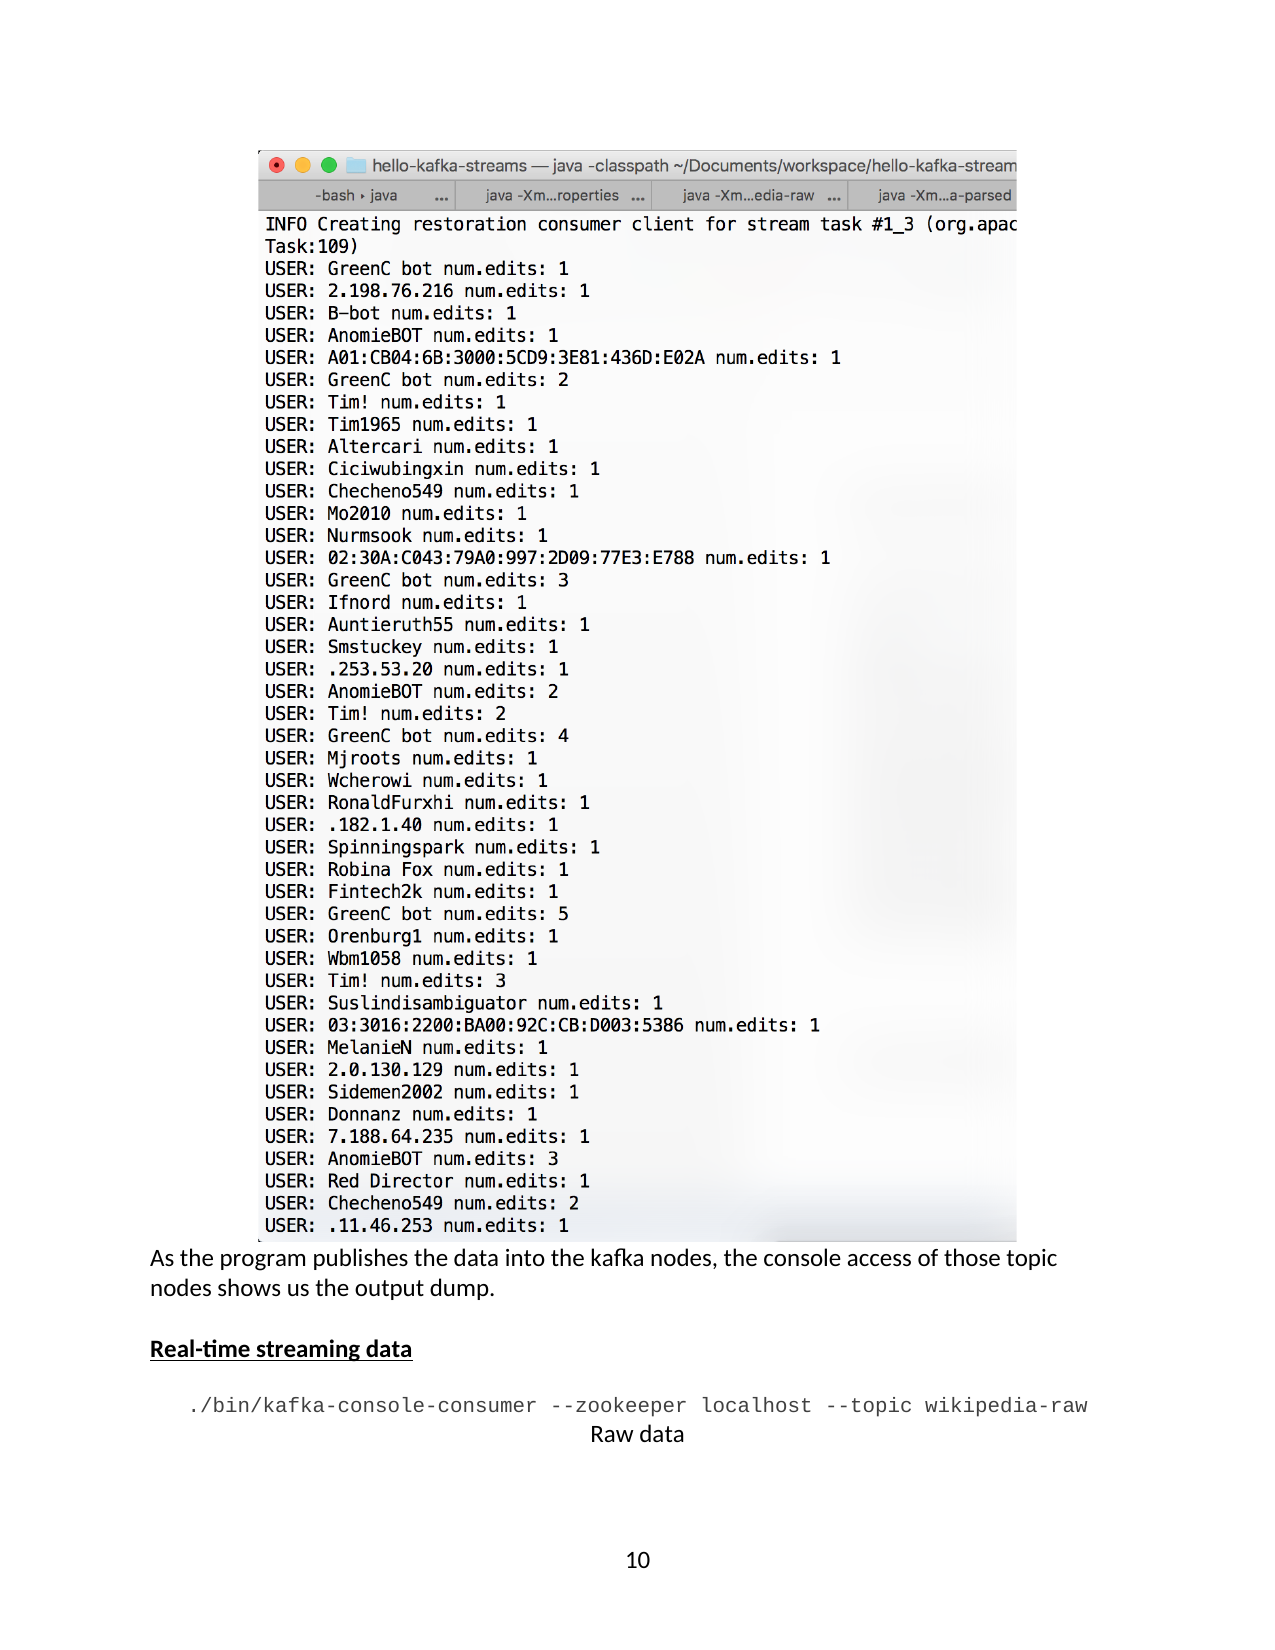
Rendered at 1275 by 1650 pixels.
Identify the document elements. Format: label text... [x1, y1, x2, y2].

text ./bin/kafka-console-consumer --zookeeper localhost --topic wikipedia-raw [150, 1394, 1125, 1418]
text Real-time streaming data [150, 1333, 1125, 1364]
picture [258, 150, 1017, 1242]
text As the program publishes the data into the kafka nodes, the console access of those topic nodes shows us the output dump. [150, 1242, 1125, 1303]
text Raw data [150, 1418, 1125, 1449]
